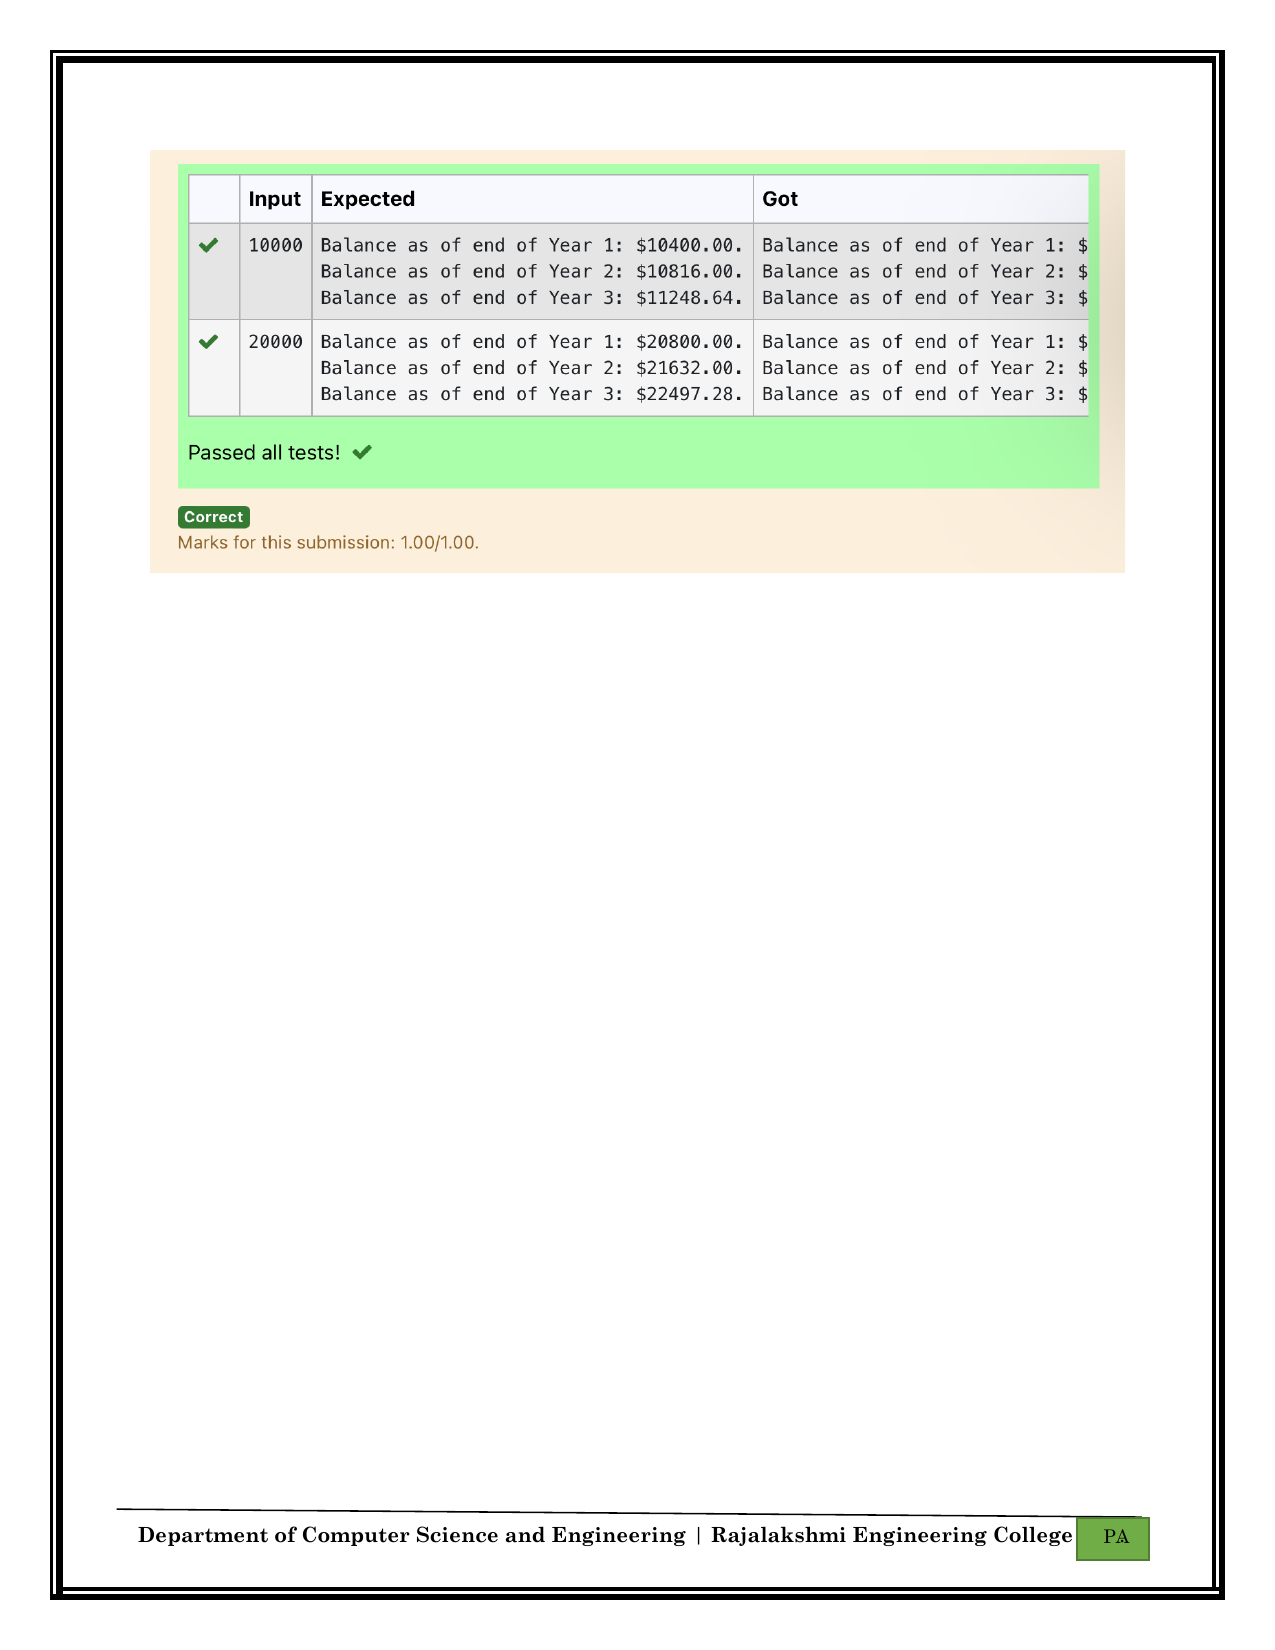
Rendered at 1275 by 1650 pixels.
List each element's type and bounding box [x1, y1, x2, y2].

picture [150, 150, 1125, 573]
